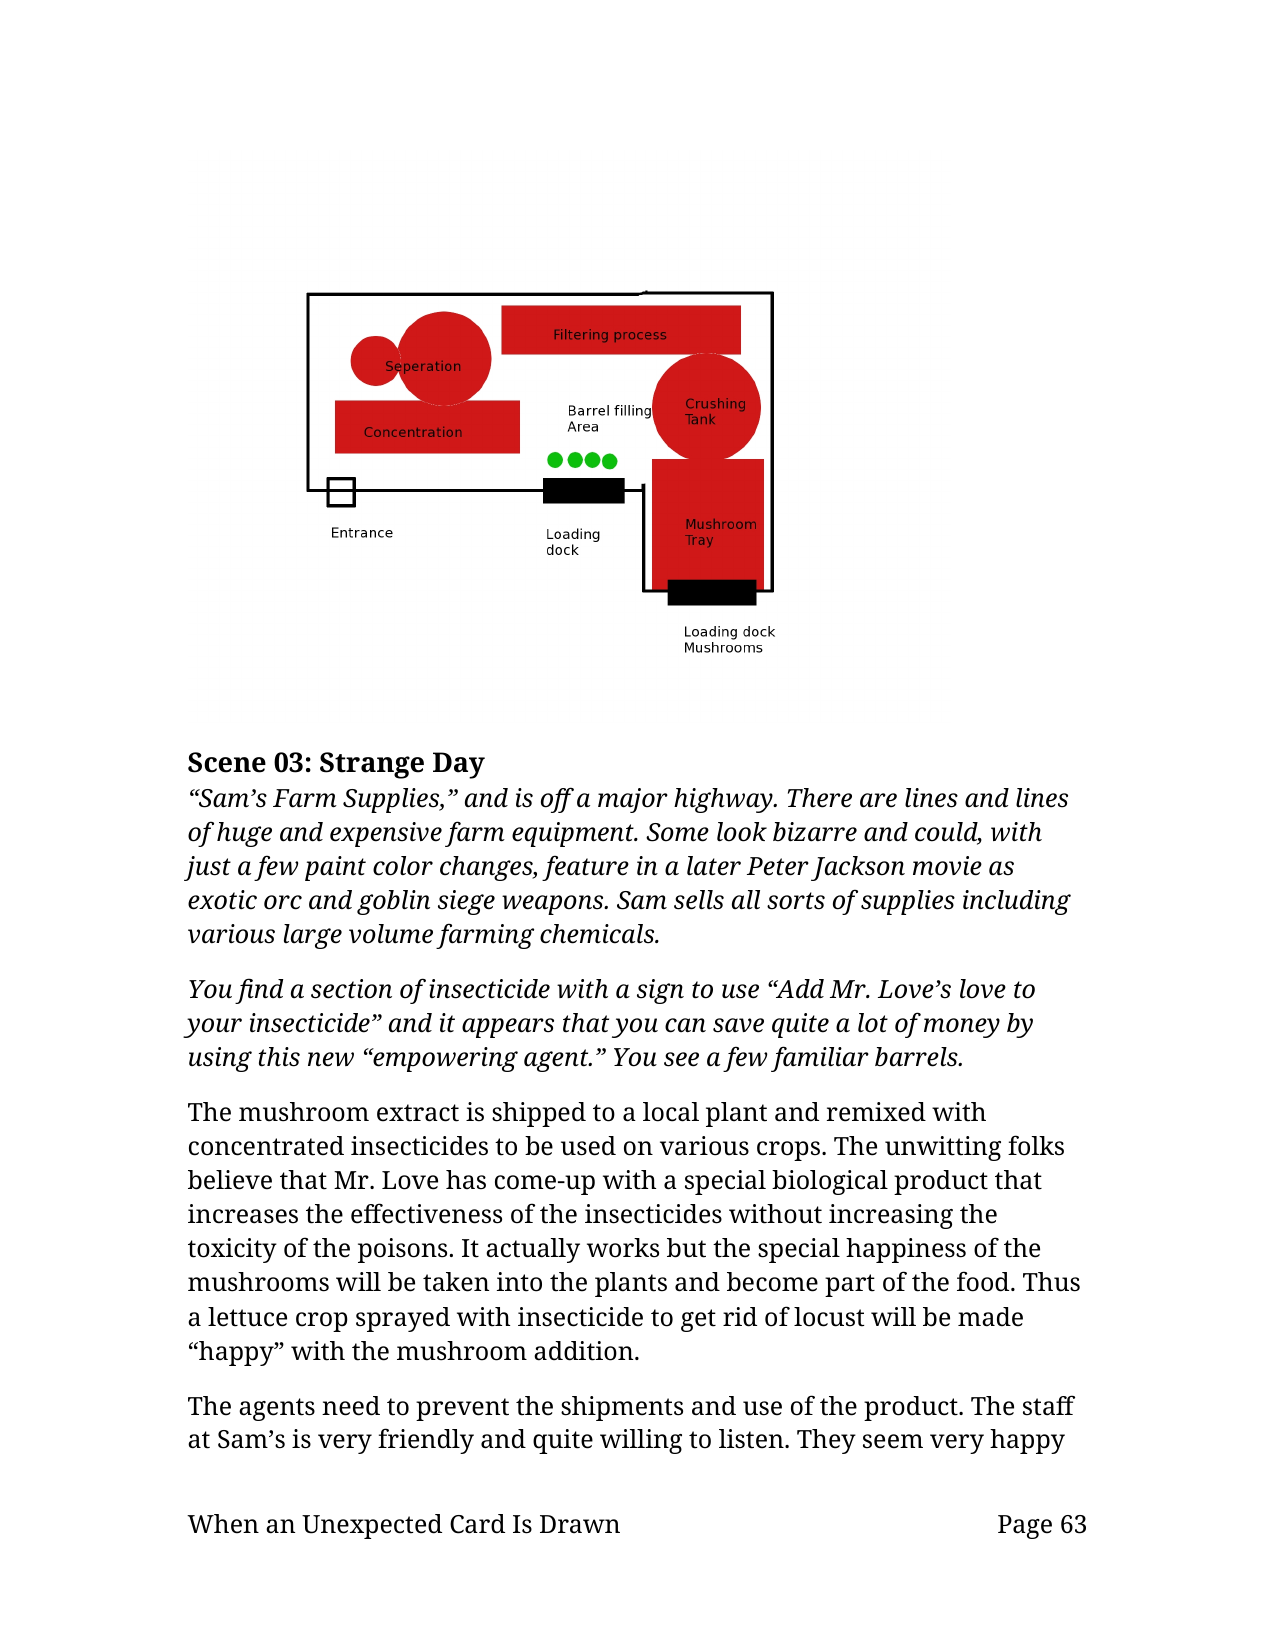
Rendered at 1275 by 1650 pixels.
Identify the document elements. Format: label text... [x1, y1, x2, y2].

text “Sam’s Farm Supplies,” and is off a major highway. There are lines and lines of huge and expensive farm equipment. Some look bizarre and could, with just a few paint color changes, feature in a later Peter Jackson movie as exotic orc and goblin siege weapons. Sam sells all sorts of supplies including various large volume farming chemicals. [187, 781, 1087, 951]
text You find a section of insecticide with a sign to use “Add Mr. Love’s love to your insecticide” and it appears that you can save quite a lot of money by using this new “empowering agent.” You see a few familiar barrels. [187, 972, 1087, 1074]
text The mushroom extract is shipped to a local plant and remixed with concentrated insecticides to be used on various crops. The unwitting folks believe that Mr. Love has come-up with a special biological product that increases the effectiveness of the insecticides without increasing the toxicity of the poisons. It actually works but the special happiness of the mushrooms will be taken into the plants and become part of the food. Thus a lettuce crop sprayed with insecticide to get rid of locust will be made “happy” with the mushroom addition. [187, 1095, 1087, 1367]
picture [187, 150, 952, 723]
subtitle Scene 03: Strange Day [187, 744, 1087, 781]
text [187, 1388, 1087, 1456]
